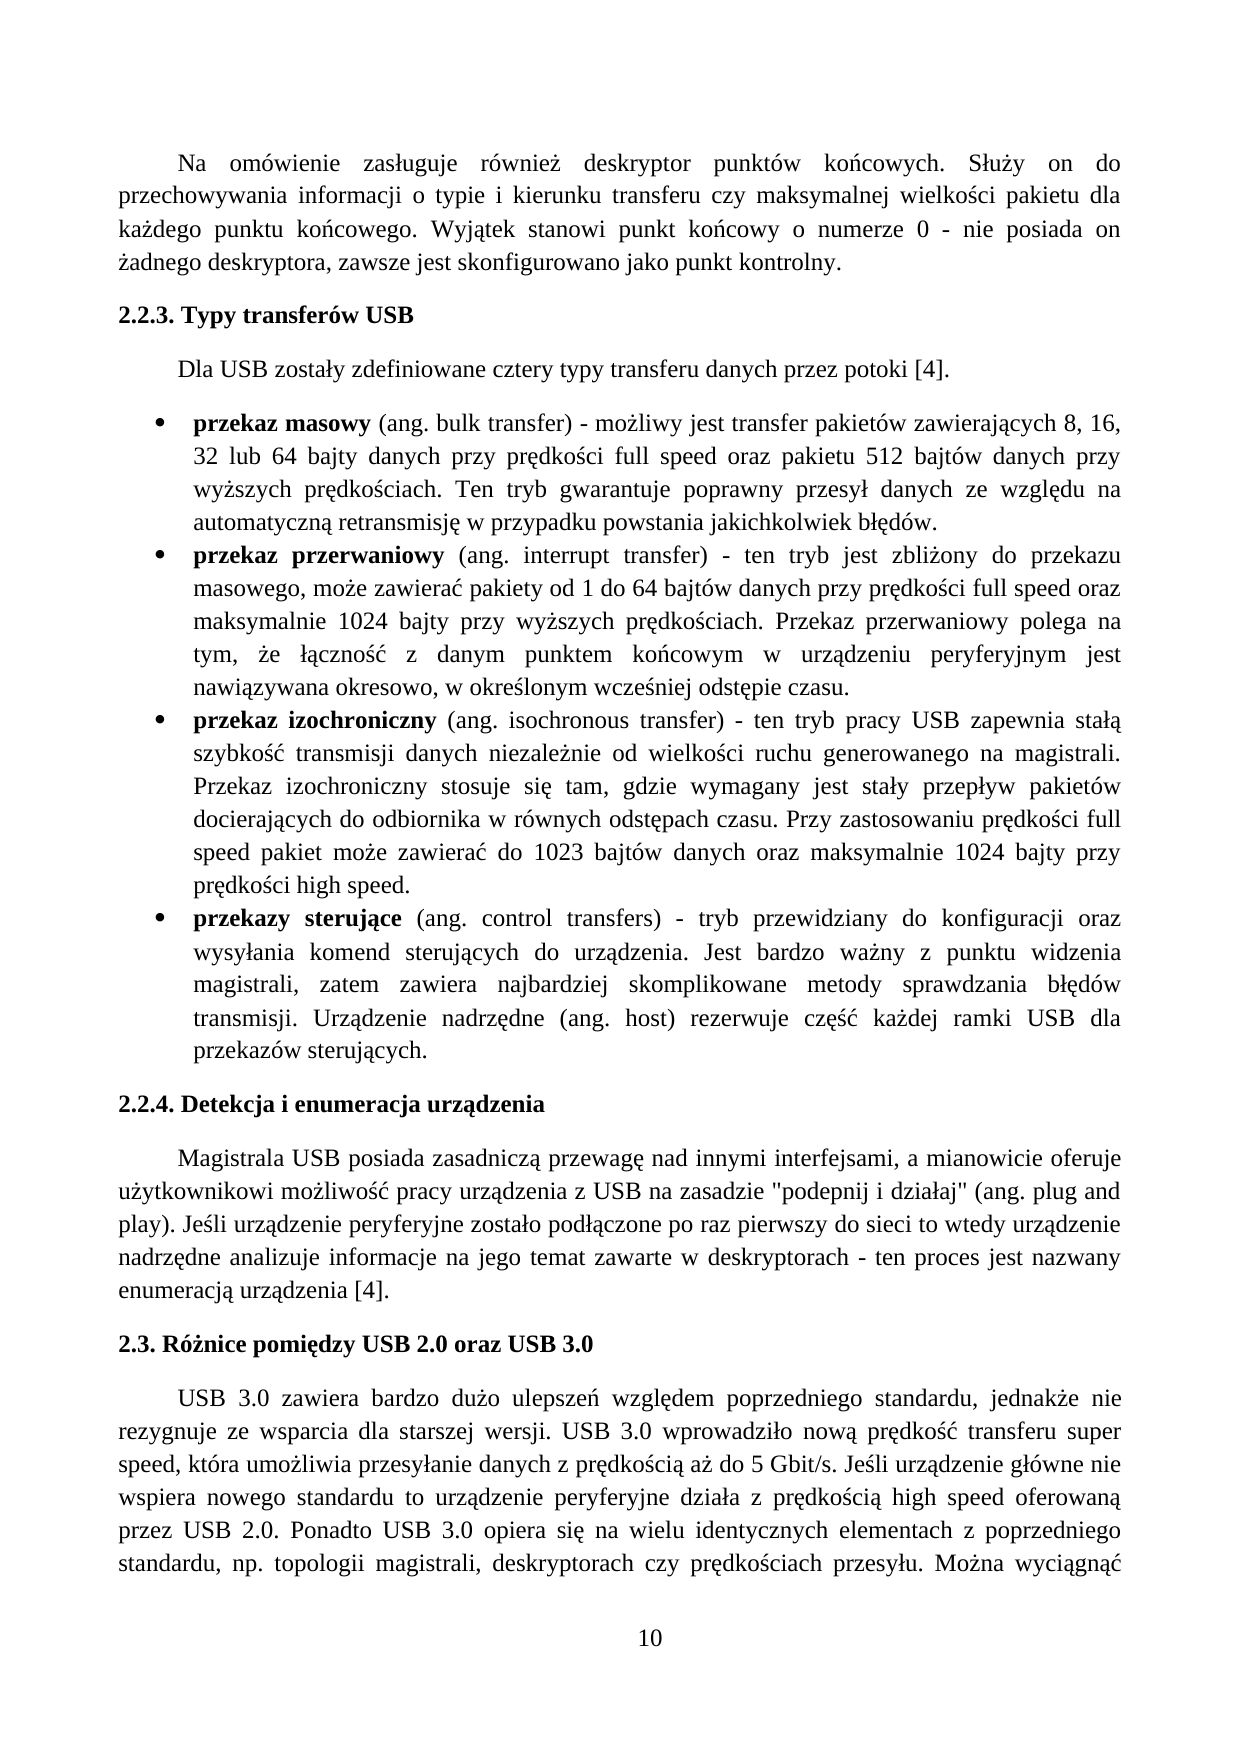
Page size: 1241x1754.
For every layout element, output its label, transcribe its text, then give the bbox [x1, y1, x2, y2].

list przekazy sterujące (ang. control transfers) - tryb przewidziany do konfiguracji oraz wysyłania komend sterujących do urządzenia. Jest bardzo ważny z punktu widzenia magistrali, zatem zawiera najbardziej skomplikowane metody sprawdzania błędów transmisji. Urządzenie nadrzędne (ang. host) rezerwuje część każdej ramki USB dla przekazów sterujących. [156, 903, 1122, 1064]
list przekaz izochroniczny (ang. isochronous transfer) - ten tryb pracy USB zapewnia stałą szybkość transmisji danych niezależnie od wielkości ruchu generowanego na magistrali. Przekaz izochroniczny stosuje się tam, gdzie wymagany jest stały przepływ pakietów docierających do odbiornika w równych odstępach czasu. Przy zastosowaniu prędkości full speed pakiet może zawierać do 1023 bajtów danych oraz maksymalnie 1024 bajty przy prędkości high speed. [156, 705, 1122, 899]
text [118, 1383, 1122, 1577]
subtitle 2.2.4. Detekcja i enumeracja urządzenia [118, 1089, 1122, 1118]
subtitle 2.2.3. Typy transferów USB [118, 301, 1122, 329]
text Dla USB zostały zdefiniowane cztery typy transferu danych przez potoki [4]. [118, 354, 1122, 383]
list przekaz przerwaniowy (ang. interrupt transfer) - ten tryb jest zbliżony do przekazu masowego, może zawierać pakiety od 1 do 64 bajtów danych przy prędkości full speed oraz maksymalnie 1024 bajty przy wyższych prędkościach. Przekaz przerwaniowy polega na tym, że łączność z danym punktem końcowym w urządzeniu peryferyjnym jest nawiązywana okresowo, w określonym wcześniej odstępie czasu. [156, 540, 1122, 701]
list przekaz masowy (ang. bulk transfer) - możliwy jest transfer pakietów zawierających 8, 16, 32 lub 64 bajty danych przy prędkości full speed oraz pakietu 512 bajtów danych przy wyższych prędkościach. Ten tryb gwarantuje poprawny przesył danych ze względu na automatyczną retransmisję w przypadku powstania jakichkolwiek błędów. [156, 408, 1122, 536]
text Magistrala USB posiada zasadniczą przewagę nad innymi interfejsami, a mianowicie oferuje użytkownikowi możliwość pracy urządzenia z USB na zasadzie "podepnij i działaj" (ang. plug and play). Jeśli urządzenie peryferyjne zostało podłączone po raz pierwszy do sieci to wtedy urządzenie nadrzędne analizuje informacje na jego temat zawarte w deskryptorach - ten proces jest nazwany enumeracją urządzenia [4]. [118, 1143, 1122, 1304]
text Na omówienie zasługuje również deskryptor punktów końcowych. Służy on do przechowywania informacji o typie i kierunku transferu czy maksymalnej wielkości pakietu dla każdego punktu końcowego. Wyjątek stanowi punkt końcowy o numerze 0 - nie posiada on żadnego deskryptora, zawsze jest skonfigurowano jako punkt kontrolny. [118, 148, 1122, 275]
subtitle 2.3. Różnice pomiędzy USB 2.0 oraz USB 3.0 [118, 1329, 1122, 1358]
